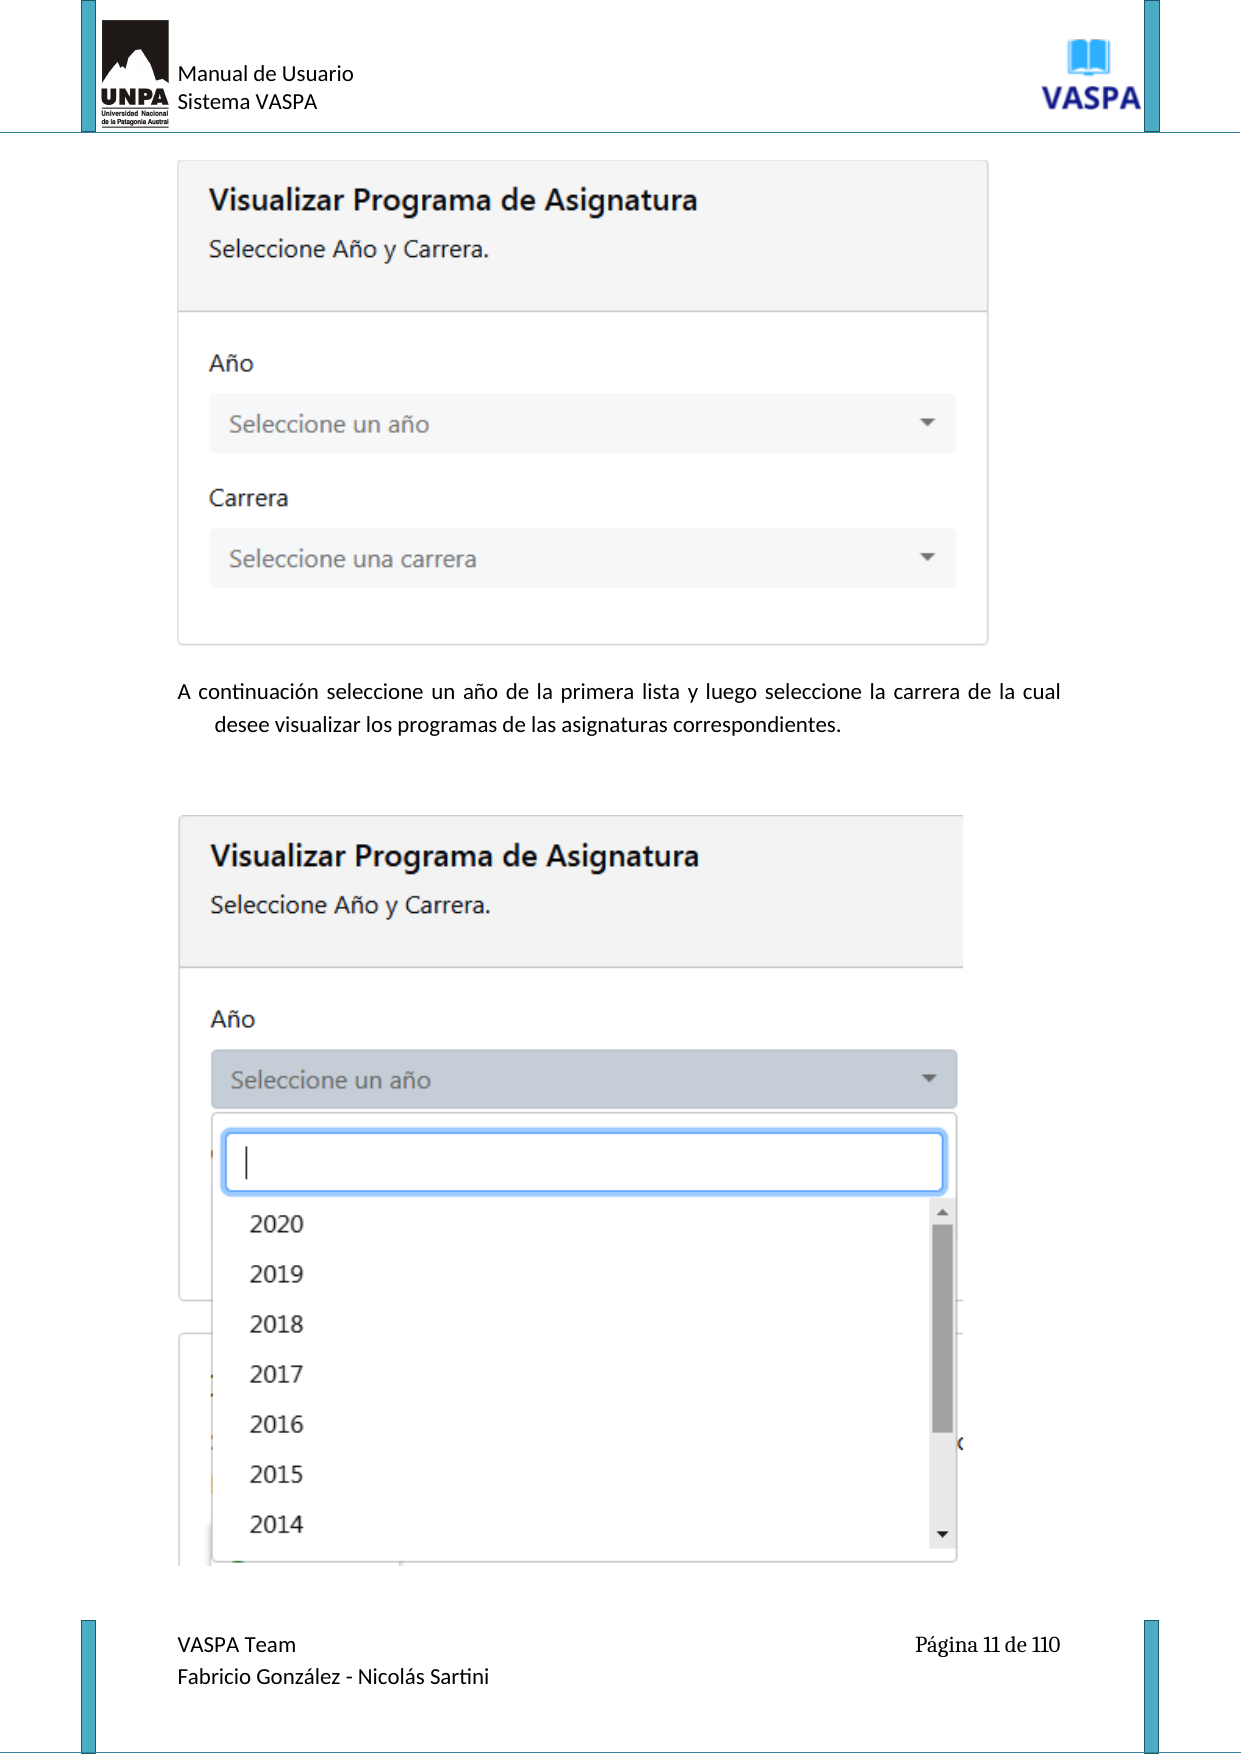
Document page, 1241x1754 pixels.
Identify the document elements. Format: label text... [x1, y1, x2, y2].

picture [177, 815, 964, 1566]
text A continuación seleccione un año de la primera lista y luego seleccione la carrera de la cual desee visualizar los programas de las asignaturas correspondientes. [177, 677, 1063, 738]
picture [1036, 19, 1146, 129]
picture [100, 18, 170, 129]
picture [177, 160, 992, 652]
